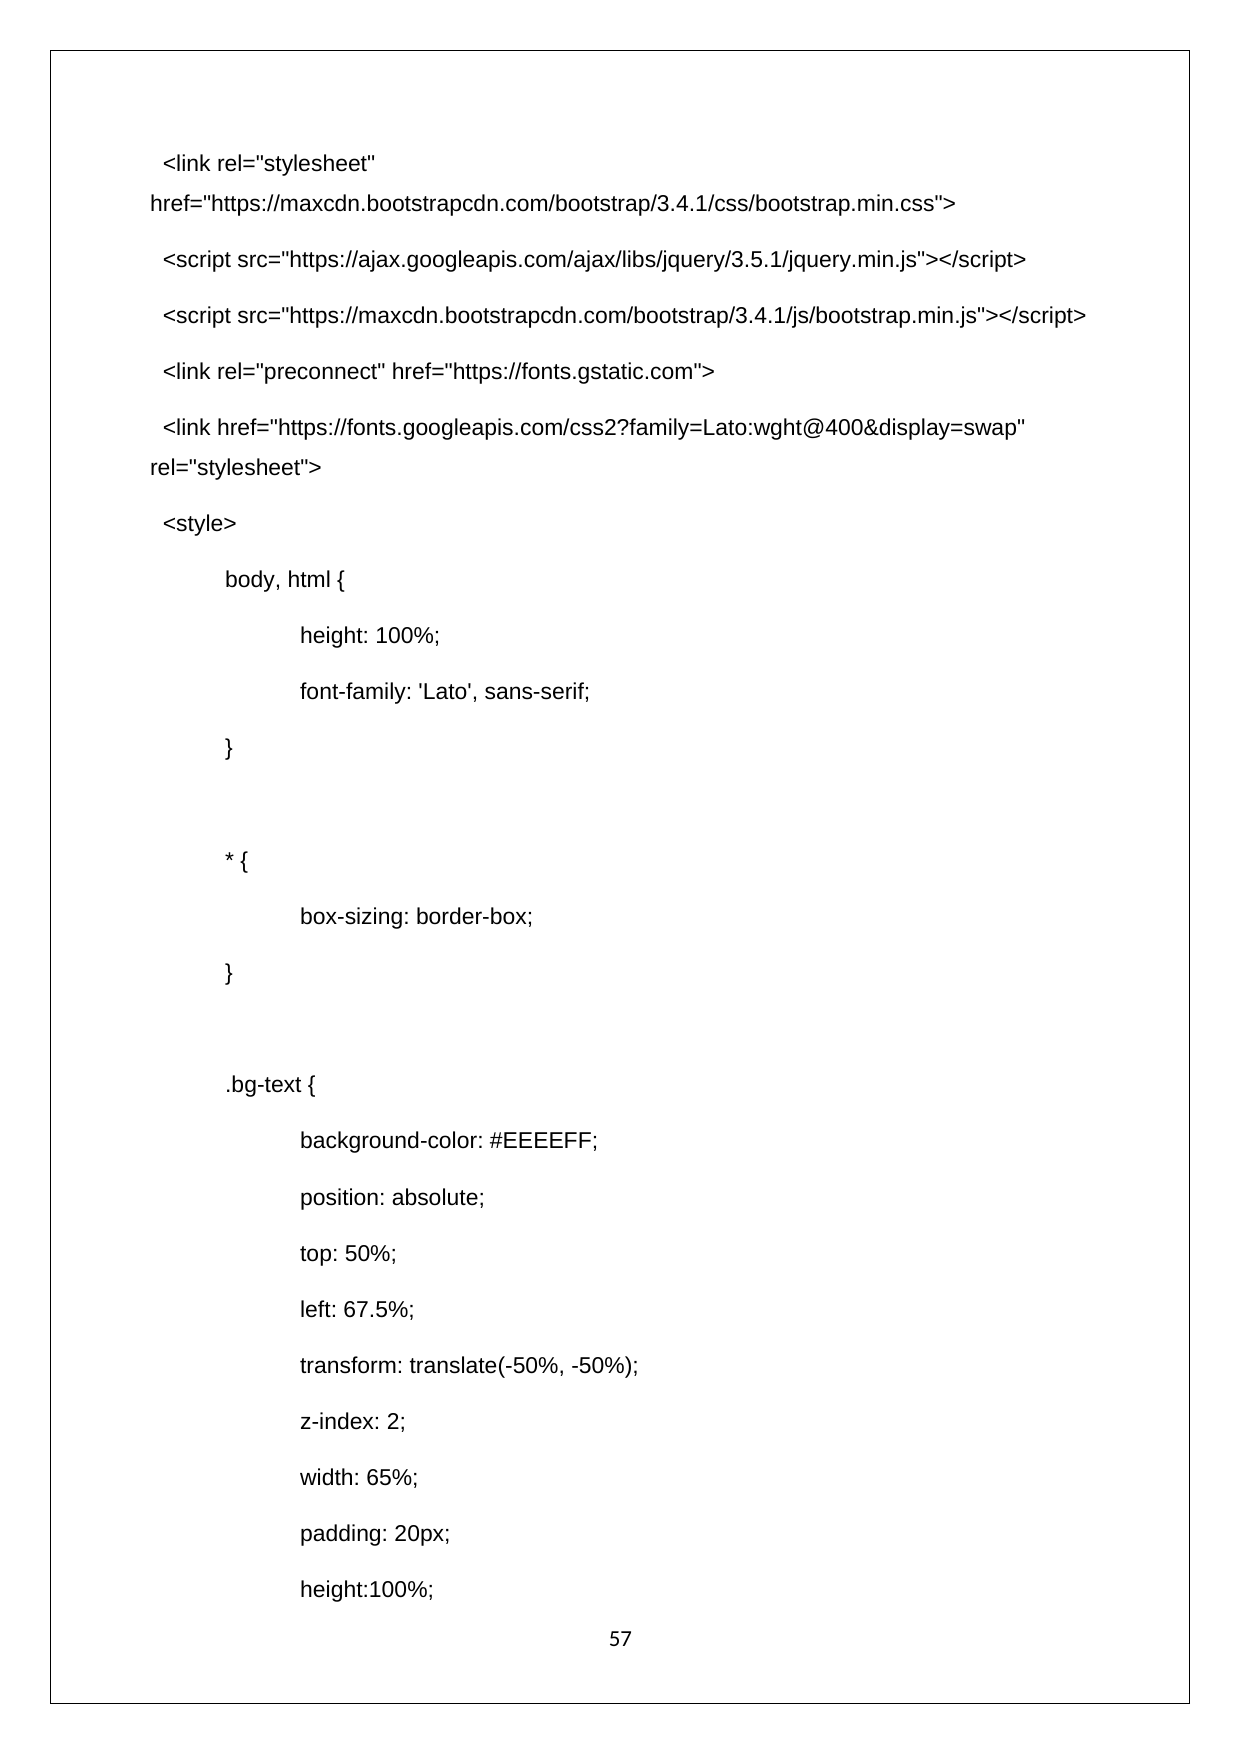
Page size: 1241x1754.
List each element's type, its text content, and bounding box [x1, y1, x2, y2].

text .bg-text { [150, 1071, 1090, 1097]
text <link href="https://fonts.googleapis.com/css2?family=Lato:wght@400&display=swap" rel="stylesheet"> [150, 414, 1090, 480]
text padding: 20px; [150, 1520, 1090, 1547]
text font-family: 'Lato', sans-serif; [150, 678, 1090, 704]
text <style> [150, 510, 1090, 536]
text left: 67.5%; [150, 1296, 1090, 1322]
text z-index: 2; [150, 1408, 1090, 1434]
text height:100%; [150, 1576, 1090, 1603]
text position: absolute; [150, 1183, 1090, 1210]
text } [150, 959, 1090, 985]
text box-sizing: border-box; [150, 903, 1090, 929]
text <link rel="preconnect" href="https://fonts.gstatic.com"> [150, 358, 1090, 384]
text top: 50%; [150, 1239, 1090, 1266]
text background-color: #EEEEFF; [150, 1127, 1090, 1154]
text <script src="https://maxcdn.bootstrapcdn.com/bootstrap/3.4.1/js/bootstrap.min.js"></script> [150, 302, 1090, 328]
text width: 65%; [150, 1464, 1090, 1491]
text transform: translate(-50%, -50%); [150, 1352, 1090, 1378]
text <link rel="stylesheet" href="https://maxcdn.bootstrapcdn.com/bootstrap/3.4.1/css/bootstrap.min.css"> [150, 150, 1090, 216]
text * { [150, 847, 1090, 873]
text height: 100%; [150, 622, 1090, 648]
text } [150, 734, 1090, 761]
text <script src="https://ajax.googleapis.com/ajax/libs/jquery/3.5.1/jquery.min.js"></script> [150, 246, 1090, 272]
text body, html { [150, 566, 1090, 592]
